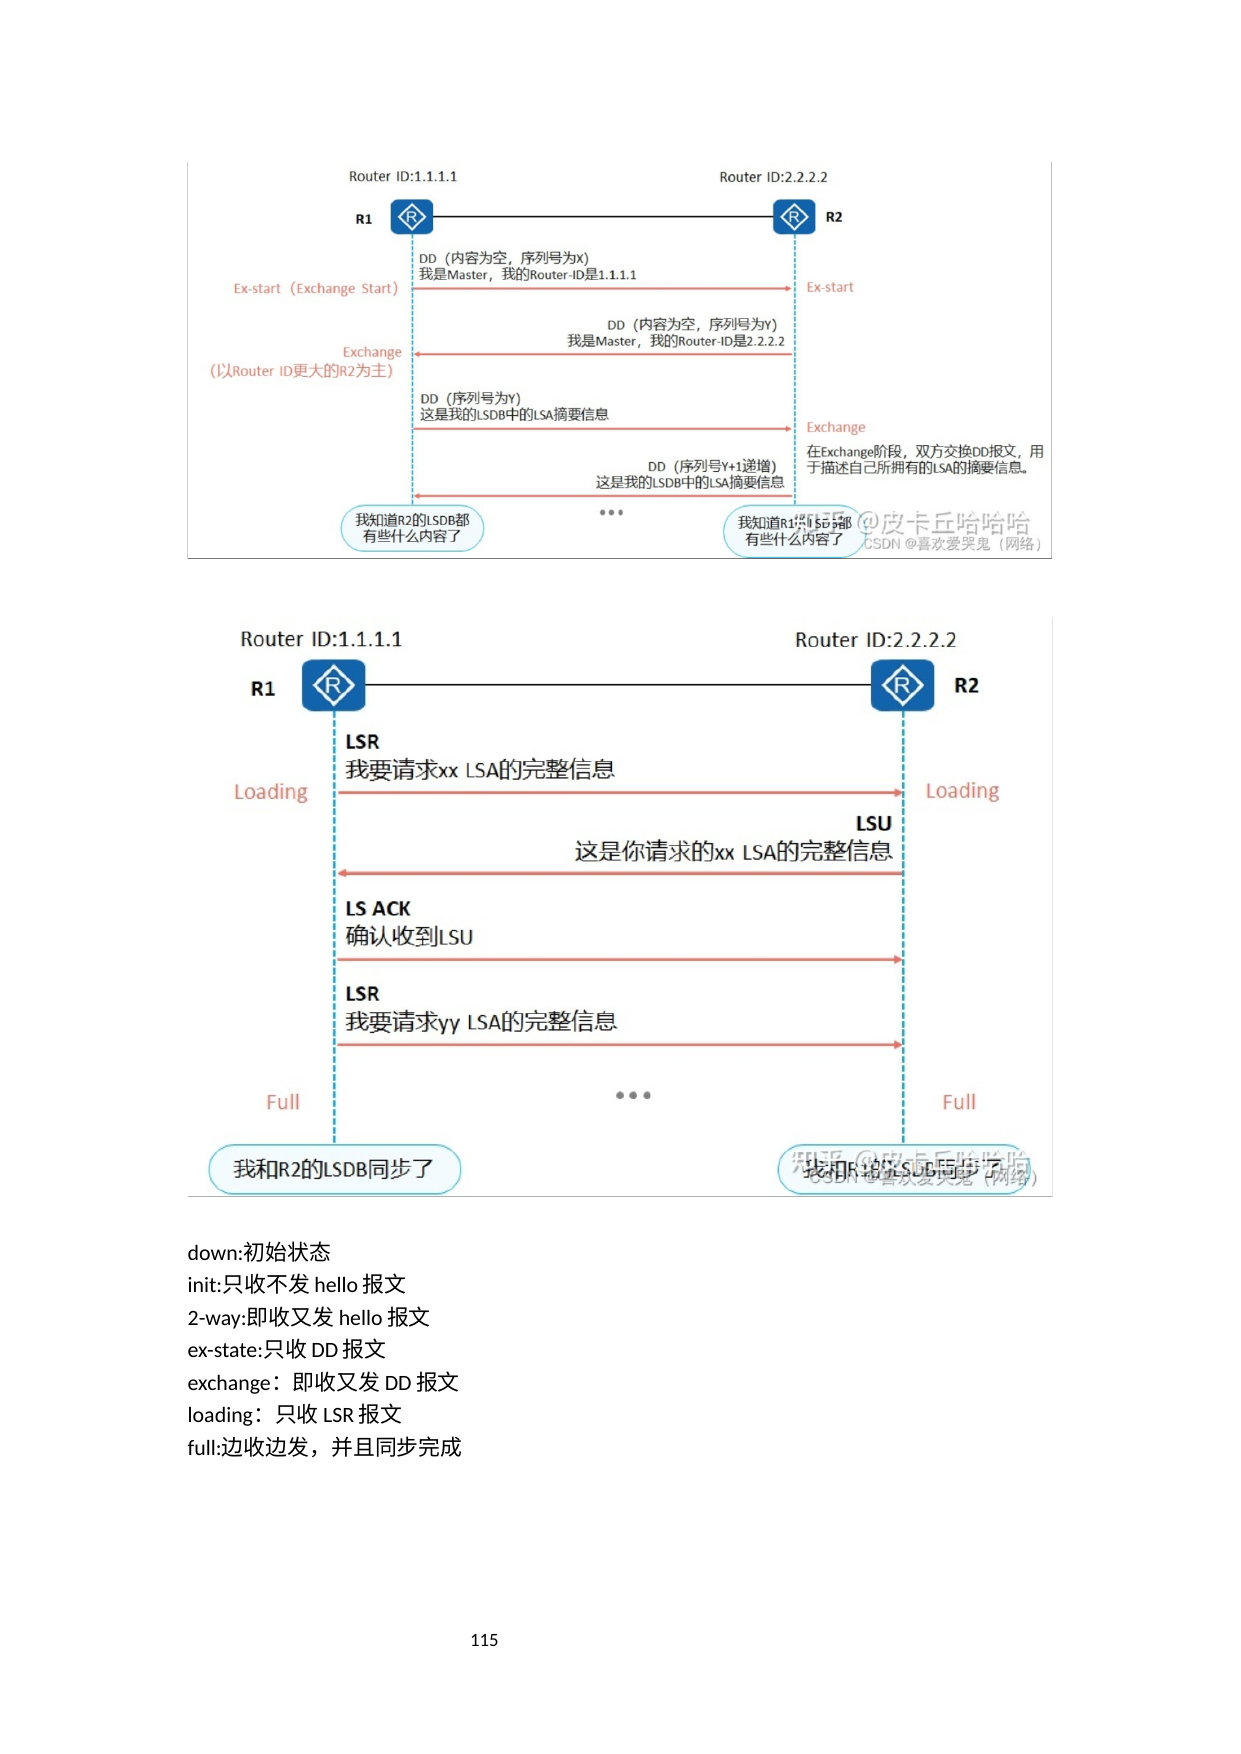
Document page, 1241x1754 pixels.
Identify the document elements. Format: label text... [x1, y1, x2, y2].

picture [187, 162, 1052, 559]
text init:只收不发hello报文 [187, 1267, 1053, 1299]
text 2-way:即收又发hello报文 [187, 1299, 1053, 1332]
text down:初始状态 [187, 1234, 1053, 1267]
text ex-state:只收DD报文 [187, 1332, 1053, 1364]
text loading：只收LSR报文 [187, 1397, 1053, 1429]
picture [187, 617, 1053, 1197]
text exchange：即收又发DD报文 [187, 1364, 1053, 1397]
text full:边收边发，并且同步完成 [187, 1429, 1053, 1462]
